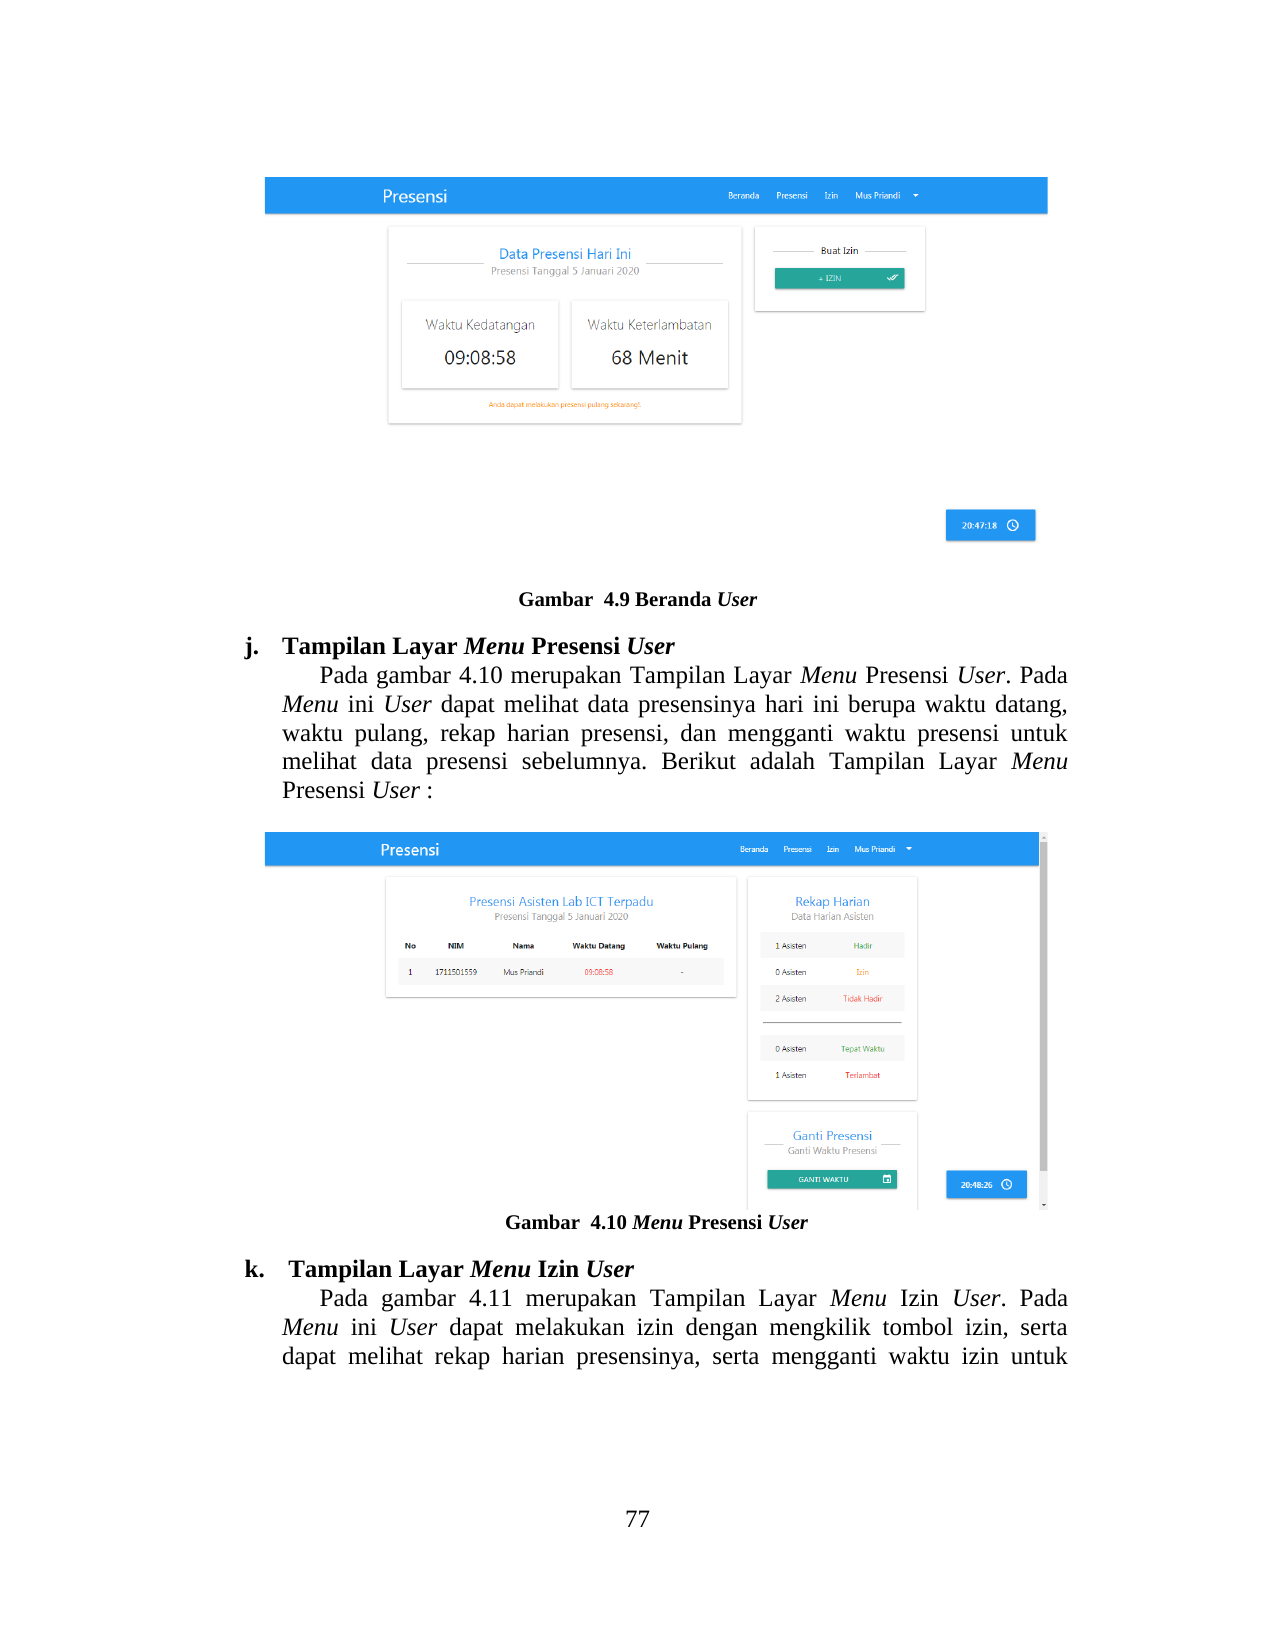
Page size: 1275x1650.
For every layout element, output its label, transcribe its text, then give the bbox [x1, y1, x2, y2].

list Tampilan Layar Menu Presensi User [244, 631, 1068, 660]
text Gambar 4.10 Menu Presensi User [244, 1209, 1068, 1234]
text Gambar 4.9 Beranda User [207, 586, 1068, 611]
text Pada gambar 4.10 merupakan Tampilan Layar Menu Presensi User. Pada Menu ini User dapat melihat data presensinya hari ini berupa waktu datang, waktu pulang, rekap harian presensi, dan mengganti waktu presensi untuk melihat data presensi sebelumnya. Berikut adalah Tampilan Layar Menu Presensi User : [282, 660, 1068, 804]
list Tampilan Layar Menu Izin User [244, 1254, 1068, 1283]
picture [264, 832, 1048, 1210]
picture [264, 177, 1048, 553]
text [282, 1283, 1068, 1369]
